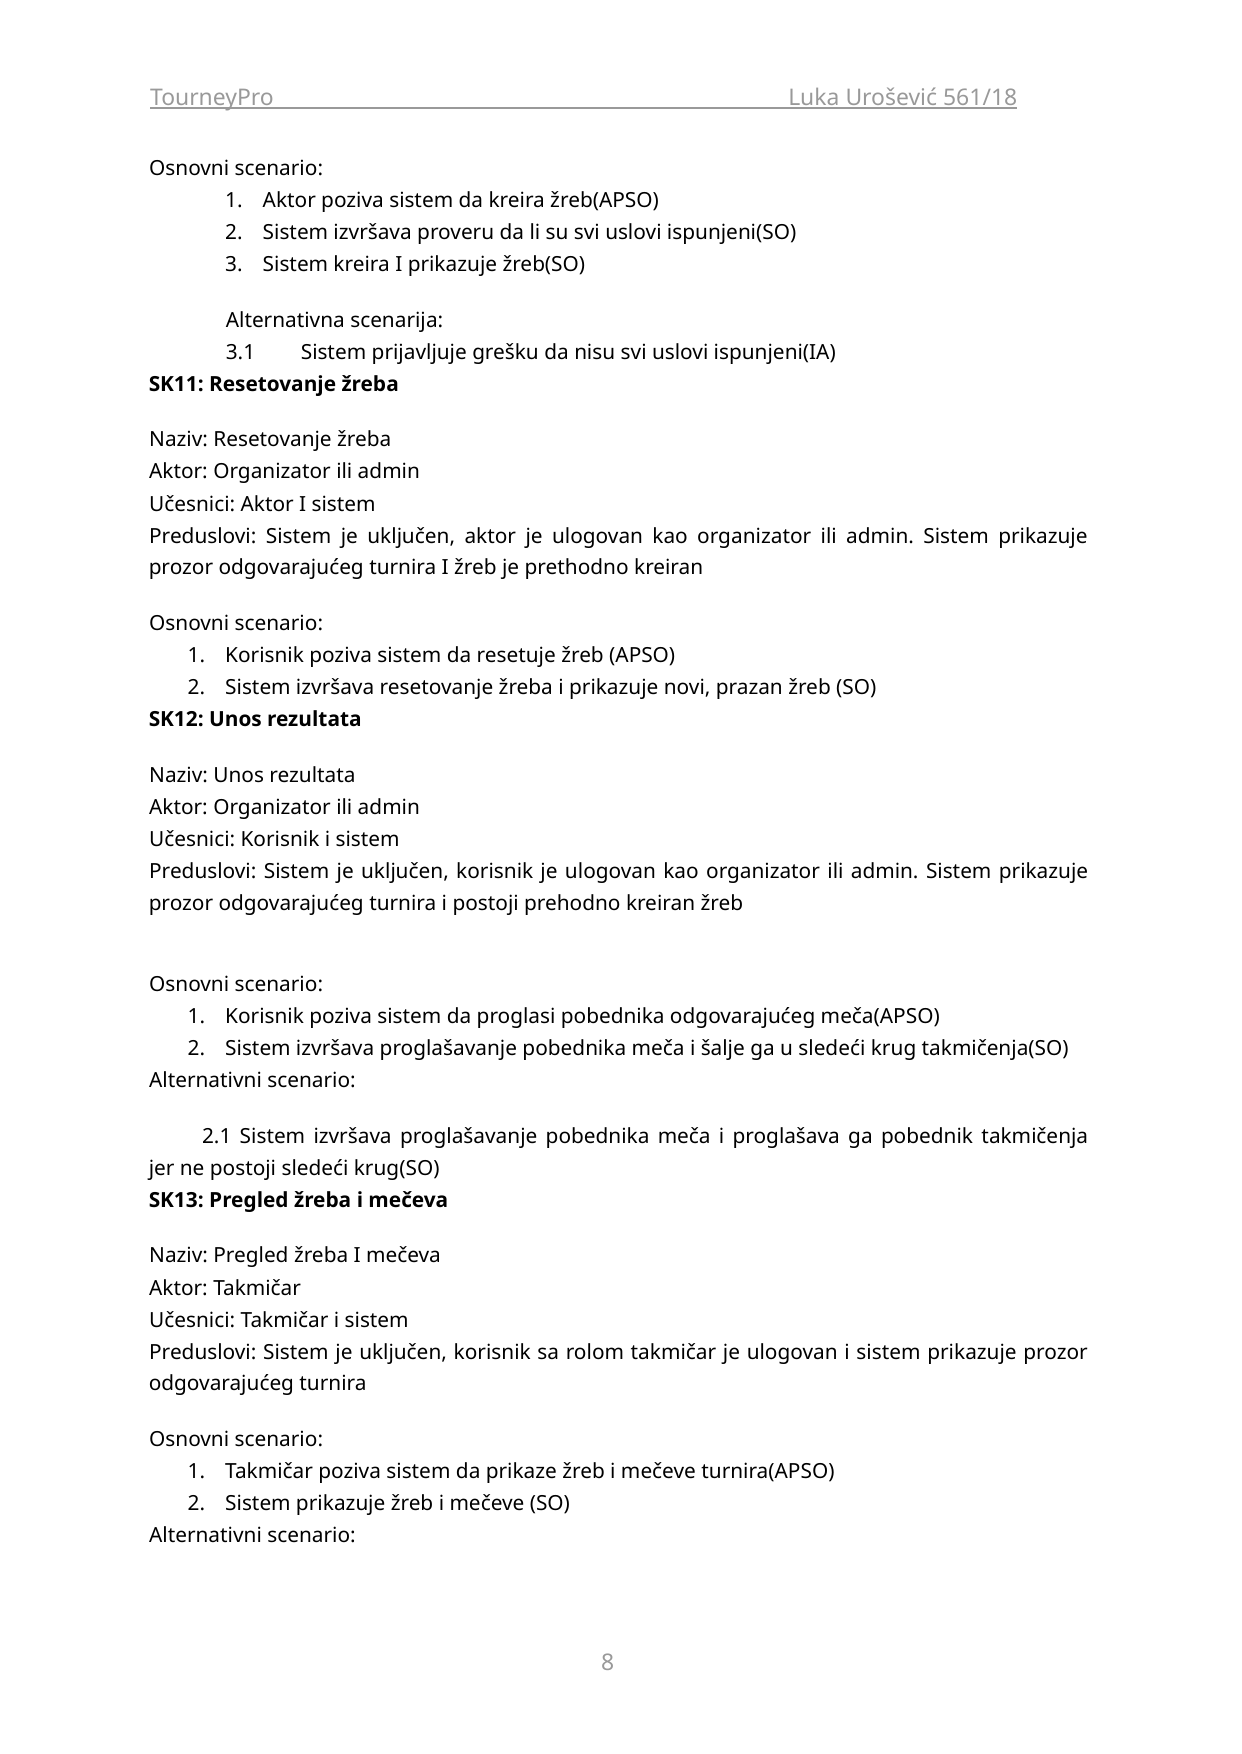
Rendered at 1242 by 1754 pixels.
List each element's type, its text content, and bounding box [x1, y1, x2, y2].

list Takmičar poziva sistem da prikaze žreb i mečeve turnira(APSO) [187, 1456, 1089, 1485]
list Sistem prikazuje žreb i mečeve (SO) [187, 1488, 1089, 1517]
text Preduslovi: Sistem je uključen, aktor je ulogovan kao organizator ili admin. Sistem prikazuje prozor odgovarajućeg turnira I žreb je prethodno kreiran [148, 521, 1089, 581]
text Preduslovi: Sistem je uključen, korisnik je ulogovan kao organizator ili admin. Sistem prikazuje prozor odgovarajućeg turnira i postoji prehodno kreiran žreb [148, 856, 1089, 916]
list Aktor poziva sistem da kreira žreb(APSO) [225, 185, 1089, 214]
text Aktor: Organizator ili admin [148, 457, 1089, 485]
text Naziv: Unos rezultata [148, 760, 1089, 789]
list Korisnik poziva sistem da proglasi pobednika odgovarajućeg meča(APSO) [187, 1001, 1089, 1030]
text Aktor: Organizator ili admin [148, 792, 1089, 821]
text SK13: Pregled žreba i mečeva [148, 1185, 1089, 1213]
list Sistem prijavljuje grešku da nisu svi uslovi ispunjeni(IA) [226, 337, 1089, 365]
text Preduslovi: Sistem je uključen, korisnik sa rolom takmičar je ulogovan i sistem prikazuje prozor odgovarajućeg turnira [148, 1337, 1089, 1397]
text Učesnici: Aktor I sistem [148, 489, 1089, 517]
text SK12: Unos rezultata [148, 704, 1089, 733]
text Učesnici: Korisnik i sistem [148, 824, 1089, 853]
text Alternativni scenario: [148, 1065, 1089, 1094]
text Osnovni scenario: [148, 608, 1089, 637]
text Učesnici: Takmičar i sistem [148, 1305, 1089, 1333]
list Sistem kreira I prikazuje žreb(SO) [225, 249, 1089, 277]
text Alternativni scenario: [148, 1521, 1089, 1549]
text Aktor: Takmičar [148, 1273, 1089, 1301]
text SK11: Resetovanje žreba [148, 369, 1089, 397]
list Sistem izvršava proglašavanje pobednika meča i šalje ga u sledeći krug takmičenja(SO) [187, 1033, 1089, 1062]
text Osnovni scenario: [148, 153, 1089, 182]
text Osnovni scenario: [148, 969, 1089, 998]
text 2.1 Sistem izvršava proglašavanje pobednika meča i proglašava ga pobednik takmičenja jer ne postoji sledeći krug(SO) [148, 1121, 1089, 1181]
list Sistem izvršava proveru da li su svi uslovi ispunjeni(SO) [225, 217, 1089, 246]
list Korisnik poziva sistem da resetuje žreb (APSO) [187, 640, 1089, 669]
text Naziv: Resetovanje žreba [148, 424, 1089, 453]
list Sistem izvršava resetovanje žreba i prikazuje novi, prazan žreb (SO) [187, 672, 1089, 701]
text Osnovni scenario: [148, 1424, 1089, 1453]
text Alternativna scenarijа: [225, 305, 1089, 333]
text Naziv: Pregled žreba I mečeva [148, 1241, 1089, 1269]
